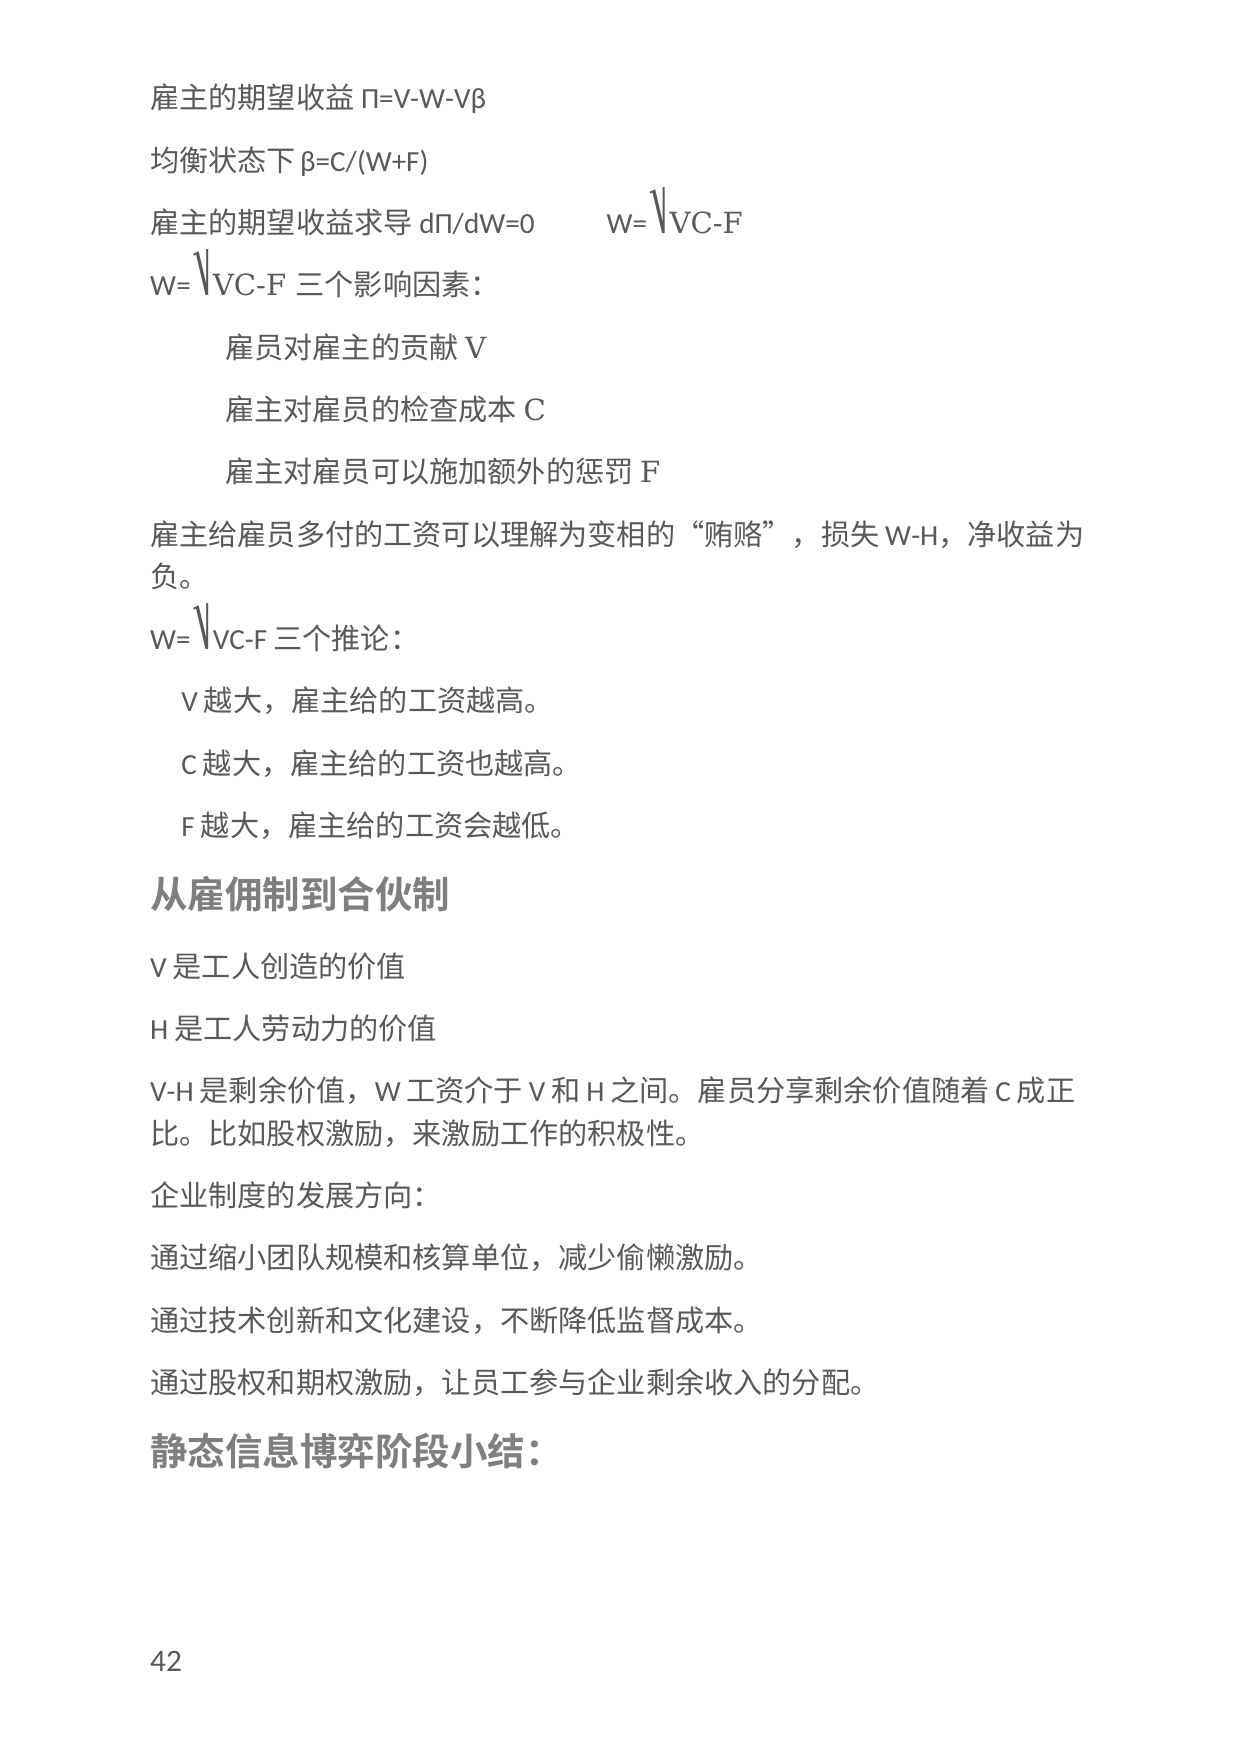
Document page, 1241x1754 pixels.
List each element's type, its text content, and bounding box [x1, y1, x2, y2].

text F越大，雇主给的工资会越低。 [181, 802, 1090, 845]
text V越大，雇主给的工资越高。 [181, 678, 1090, 720]
text 通过缩小团队规模和核算单位，减少偷懒激励。 [150, 1235, 1090, 1277]
text 雇主对雇员的检查成本 C [225, 386, 1090, 429]
text 雇主给雇员多付的工资可以理解为变相的“贿赂”，损失W-H，净收益为负。 [150, 511, 1090, 596]
text 企业制度的发展方向： [150, 1172, 1090, 1215]
text C越大，雇主给的工资也越高。 [181, 740, 1090, 782]
text V是工人创造的价值 [150, 943, 1090, 986]
list 从雇佣制到合伙制 [150, 865, 1090, 919]
text 雇主对雇员可以施加额外的惩罚 F [225, 449, 1090, 491]
text 雇主的期望收益 Π=V-W-Vβ [150, 75, 1090, 117]
text W=⎷VC-F 三个影响因素： [150, 262, 1090, 304]
text 雇主的期望收益求导 dΠ/dW=0 W=⎷VC-F [150, 199, 1090, 242]
text 通过技术创新和文化建设，不断降低监督成本。 [150, 1297, 1090, 1339]
text 均衡状态下 β=C/(W+F) [150, 137, 1090, 179]
text 通过股权和期权激励，让员工参与企业剩余收入的分配。 [150, 1359, 1090, 1402]
text 雇员对雇主的贡献 V [225, 324, 1090, 366]
text W=⎷VC-F三个推论： [150, 616, 1090, 658]
list 静态信息博弈阶段小结： [150, 1422, 1090, 1476]
text H是工人劳动力的价值 [150, 1006, 1090, 1048]
text V-H是剩余价值，W工资介于V和H之间。雇员分享剩余价值随着C成正比。比如股权激励，来激励工作的积极性。 [150, 1068, 1090, 1152]
